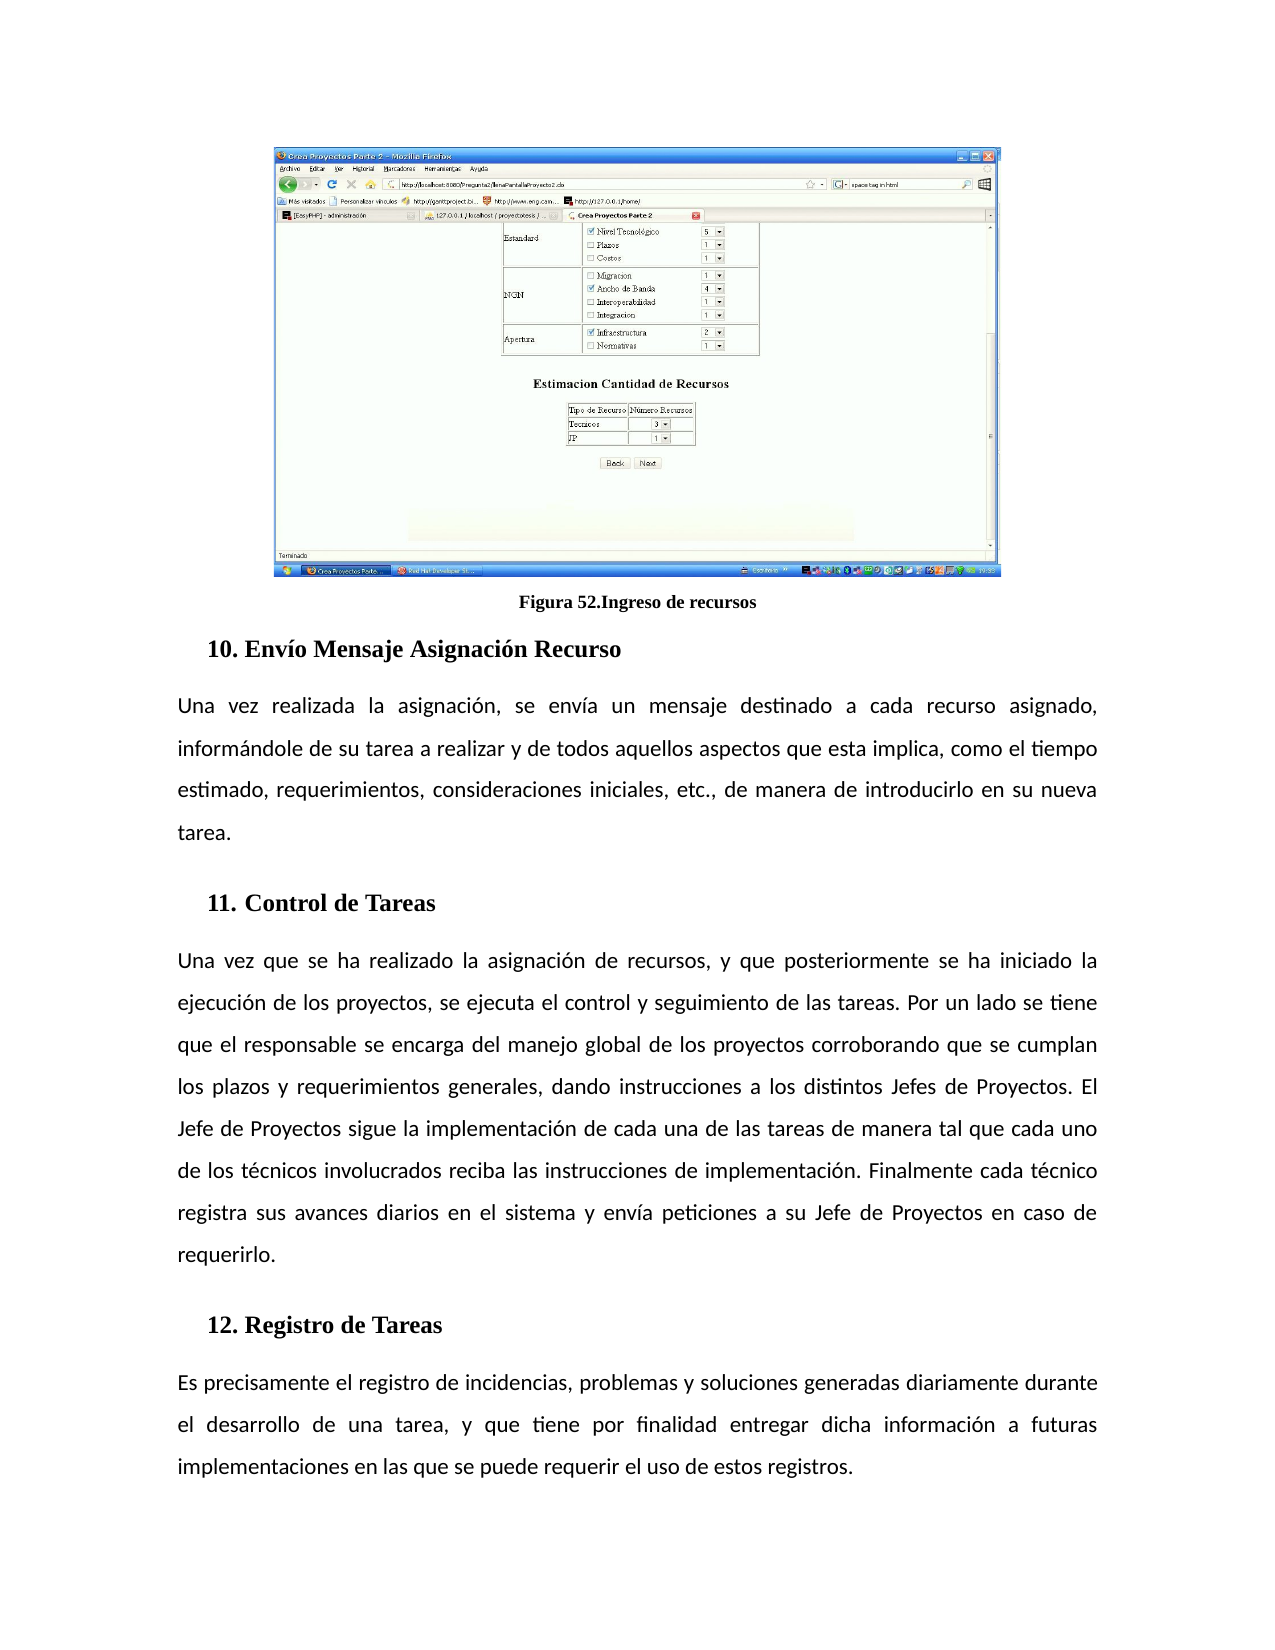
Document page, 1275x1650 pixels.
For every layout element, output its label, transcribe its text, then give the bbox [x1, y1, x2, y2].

list Control de Tareas [207, 888, 1098, 917]
list Envío Mensaje Asignación Recurso [207, 634, 1098, 663]
text Es precisamente el registro de incidencias, problemas y soluciones generadas diariamente durante el desarrollo de una tarea, y que tiene por finalidad entregar dicha información a futuras implementaciones en las que se puede requerir el uso de estos registros. [177, 1368, 1098, 1480]
picture [273, 147, 1002, 577]
list Registro de Tareas [207, 1310, 1098, 1339]
text Una vez realizada la asignación, se envía un mensaje destinado a cada recurso asignado, informándole de su tarea a realizar y de todos aquellos aspectos que esta implica, como el tiempo estimado, requerimientos, consideraciones iniciales, etc., de manera de introducirlo en su nueva tarea. [177, 692, 1098, 846]
text Figura 52.Ingreso de recursos [177, 591, 1098, 613]
text Una vez que se ha realizado la asignación de recursos, y que posteriormente se ha iniciado la ejecución de los proyectos, se ejecuta el control y seguimiento de las tareas. Por un lado se tiene que el responsable se encarga del manejo global de los proyectos corroborando que se cumplan los plazos y requerimientos generales, dando instrucciones a los distintos Jefes de Proyectos. El Jefe de Proyectos sigue la implementación de cada una de las tareas de manera tal que cada uno de los técnicos involucrados reciba las instrucciones de implementación. Finalmente cada técnico registra sus avances diarios en el sistema y envía peticiones a su Jefe de Proyectos en caso de requerirlo. [177, 946, 1098, 1268]
